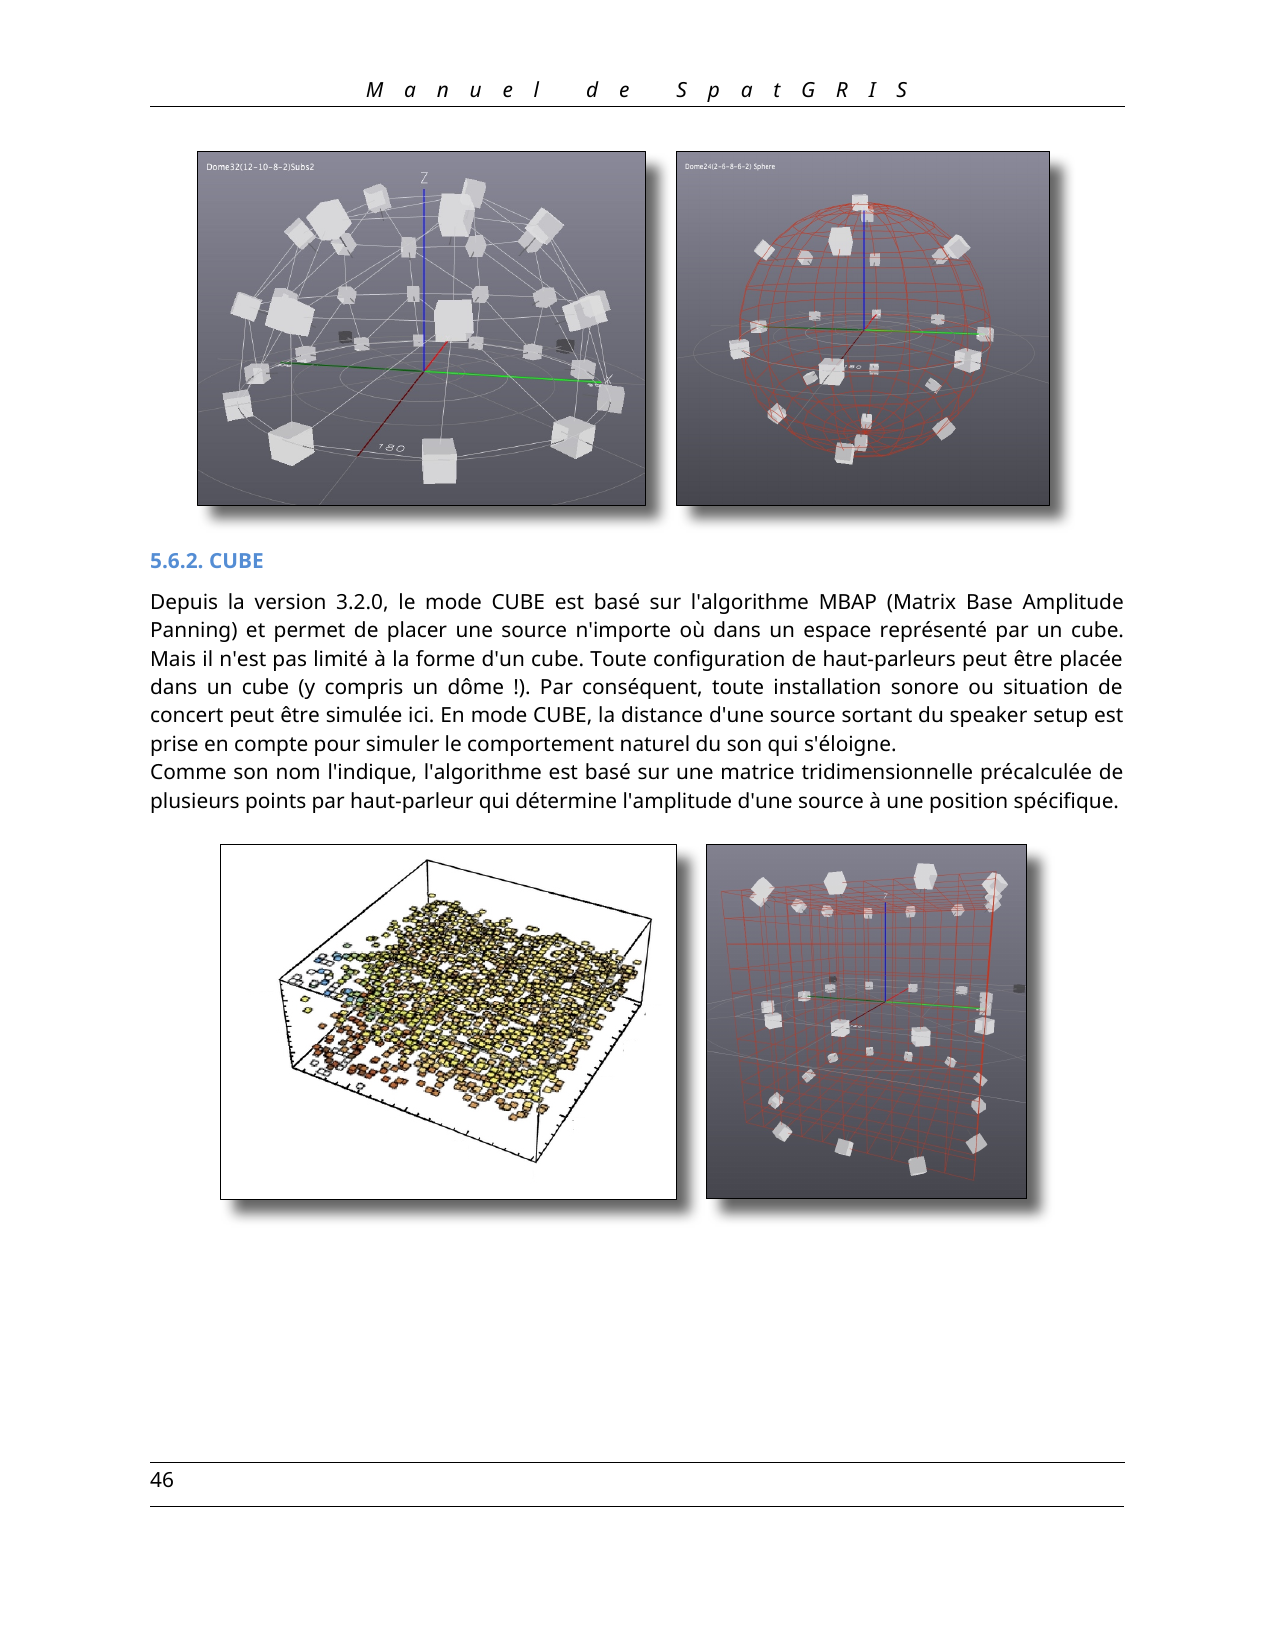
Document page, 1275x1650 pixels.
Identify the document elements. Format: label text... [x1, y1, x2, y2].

subtitle 5.6.2. CUBE [150, 546, 1125, 574]
picture [677, 152, 1049, 505]
text Comme son nom l'indique, l'algorithme est basé sur une matrice tridimensionnelle précalculée de plusieurs points par haut-parleur qui détermine l'amplitude d'une source à une position spécifique. [150, 757, 1125, 814]
picture [198, 152, 645, 505]
picture [221, 845, 676, 1199]
picture [707, 845, 1026, 1198]
text Depuis la version 3.2.0, le mode CUBE est basé sur l'algorithme MBAP (Matrix Base Amplitude Panning) et permet de placer une source n'importe où dans un espace représenté par un cube. Mais il n'est pas limité à la forme d'un cube. Toute configuration de haut-parleurs peut être placée dans un cube (y compris un dôme !). Par conséquent, toute installation sonore ou situation de concert peut être simulée ici. En mode CUBE, la distance d'une source sortant du speaker setup est prise en compte pour simuler le comportement naturel du son qui s'éloigne. [150, 587, 1125, 757]
